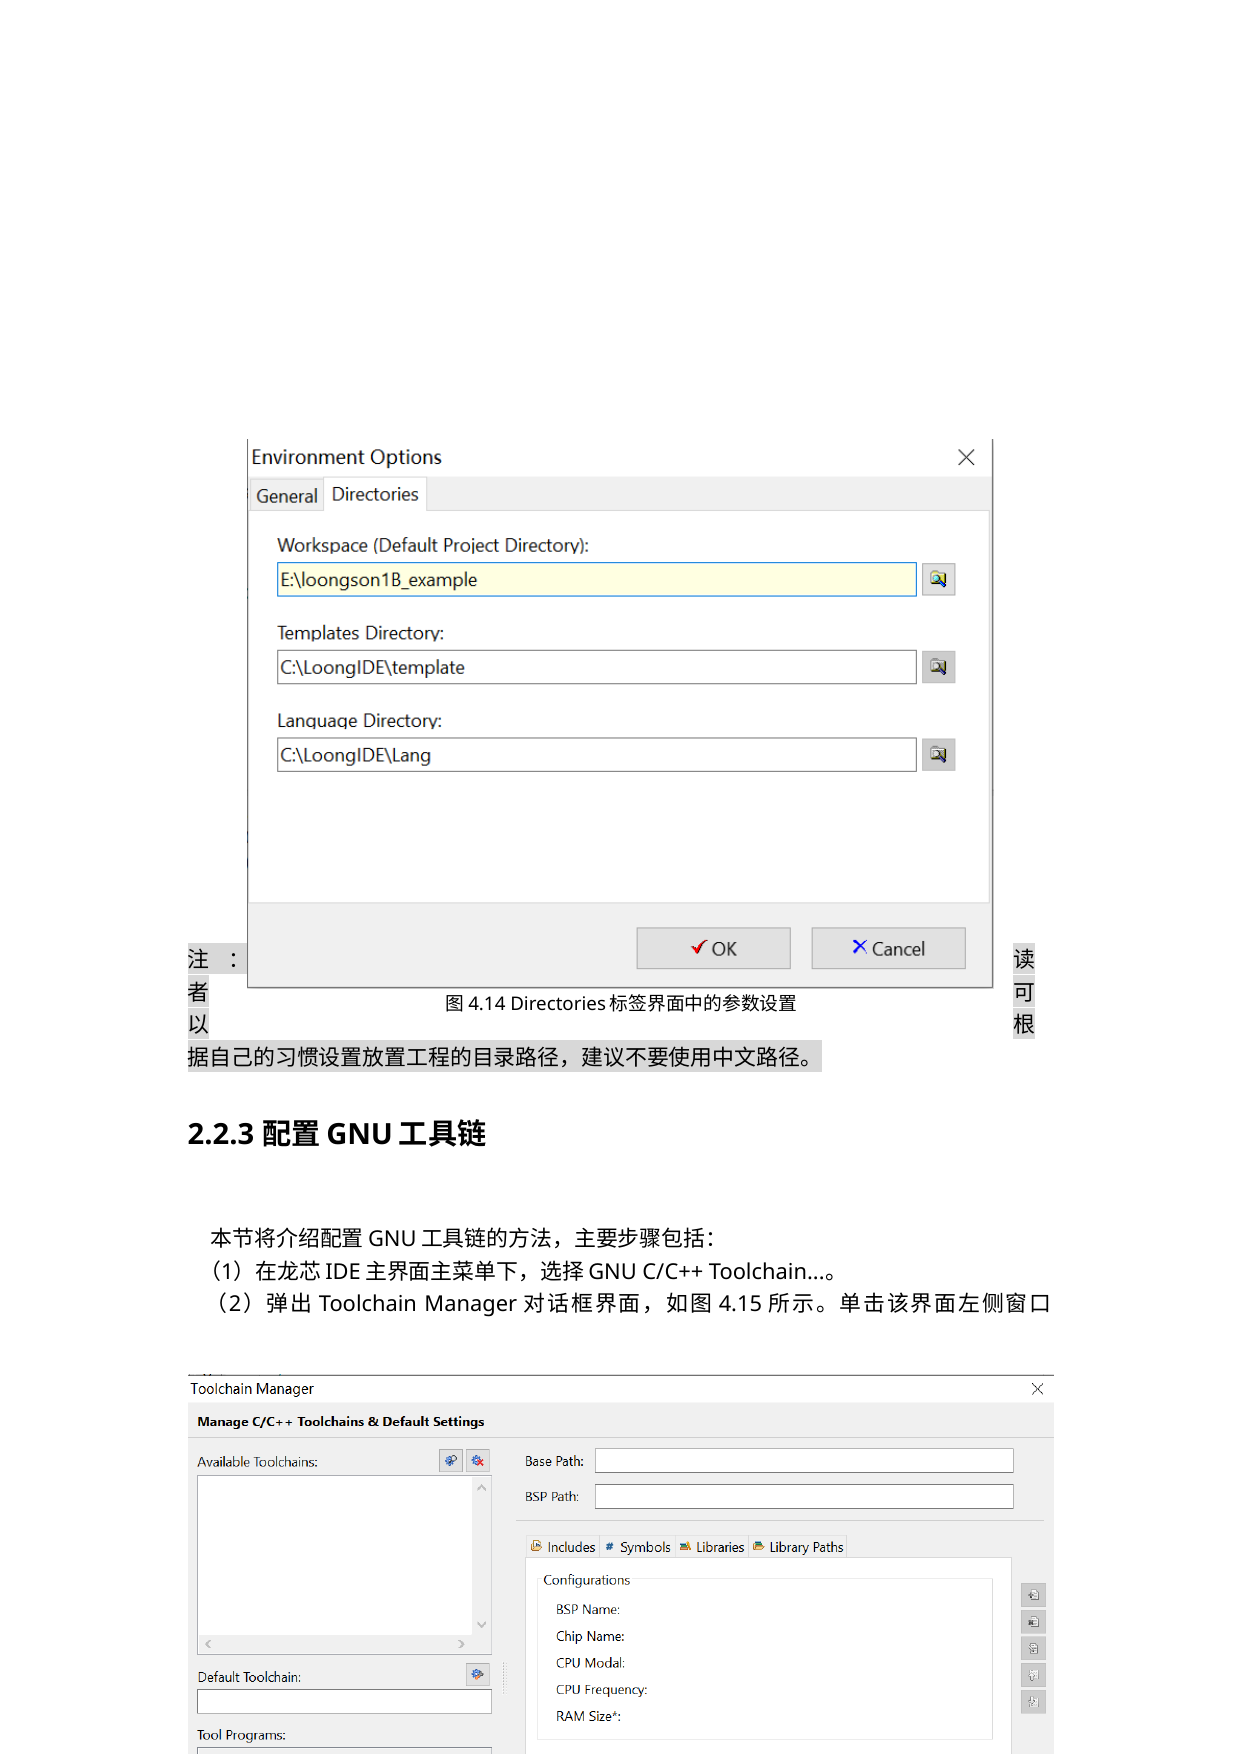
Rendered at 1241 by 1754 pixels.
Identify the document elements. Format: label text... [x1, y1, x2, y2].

text 本节将介绍配置GNU工具链的方法，主要步骤包括： [187, 1221, 1053, 1254]
subtitle 2.2.3 配置GNU工具链 [187, 1099, 1053, 1164]
picture [188, 1374, 1054, 1754]
text （2）弹出Toolchain Manager对话框界面，如图4.15所示。单击该界面左侧窗口Available Toolchains右侧的按钮（该按钮用于添加新的工具链路径）。 [187, 1286, 1053, 1319]
text 注：读者可以根据自己的习惯设置放置工程的目录路径，建议不要使用中文路径。 [187, 942, 1053, 1072]
text （1）在龙芯IDE主界面主菜单下，选择GNU C/C++ Toolchain...。 [187, 1254, 1053, 1286]
picture [247, 439, 994, 989]
